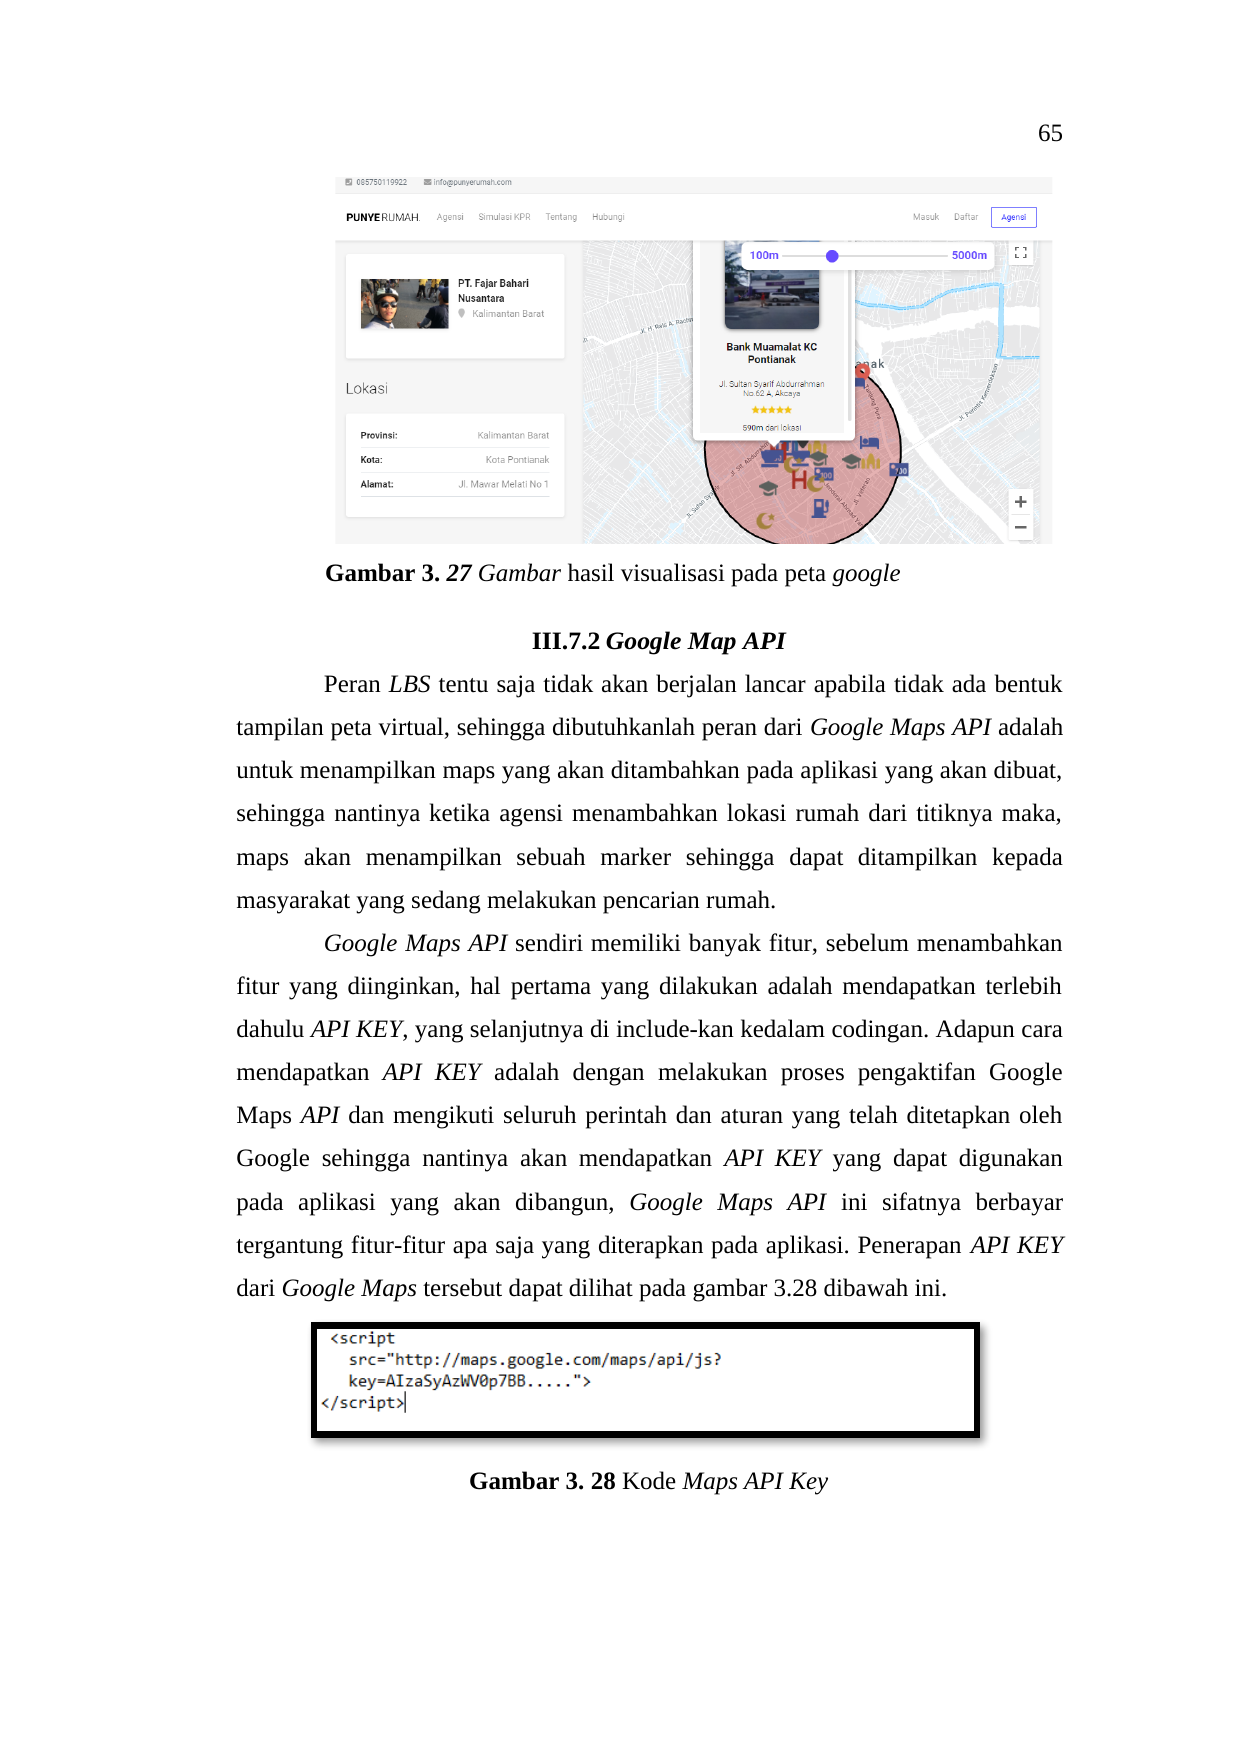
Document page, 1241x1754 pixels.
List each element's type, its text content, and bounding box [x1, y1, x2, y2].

picture [317, 1329, 974, 1431]
text Peran LBS tentu saja tidak akan berjalan lancar apabila tidak ada bentuk tampilan peta virtual, sehingga dibutuhkanlah peran dari Google Maps API adalah untuk menampilkan maps yang akan ditambahkan pada aplikasi yang akan dibuat, sehingga nantinya ketika agensi menambahkan lokasi rumah dari titiknya maka, maps akan menampilkan sebuah marker sehingga dapat ditampilkan kepada masyarakat yang sedang melakukan pencarian rumah. [236, 669, 1063, 913]
text Google Maps API sendiri memiliki banyak fitur, sebelum menambahkan fitur yang diinginkan, hal pertama yang dilakukan adalah mendapatkan terlebih dahulu API KEY, yang selanjutnya di include-kan kedalam codingan. Adapun cara mendapatkan API KEY adalah dengan melakukan proses pengaktifan Google Maps API dan mengikuti seluruh perintah dan aturan yang telah ditetapkan oleh Google sehingga nantinya akan mendapatkan API KEY yang dapat digunakan pada aplikasi yang akan dibangun, Google Maps API ini sifatnya berbayar tergantung fitur-fitur apa saja yang diterapkan pada aplikasi. Penerapan API KEY dari Google Maps tersebut dapat dilihat pada gambar 3.28 dibawah ini. [236, 928, 1063, 1302]
picture [335, 177, 1053, 544]
text Gambar 3. 27 Gambar hasil visualisasi pada peta google [236, 558, 1063, 587]
text Gambar 3. 28 Kode Maps API Key [236, 1466, 1063, 1494]
subtitle Google Map API [532, 626, 1063, 655]
